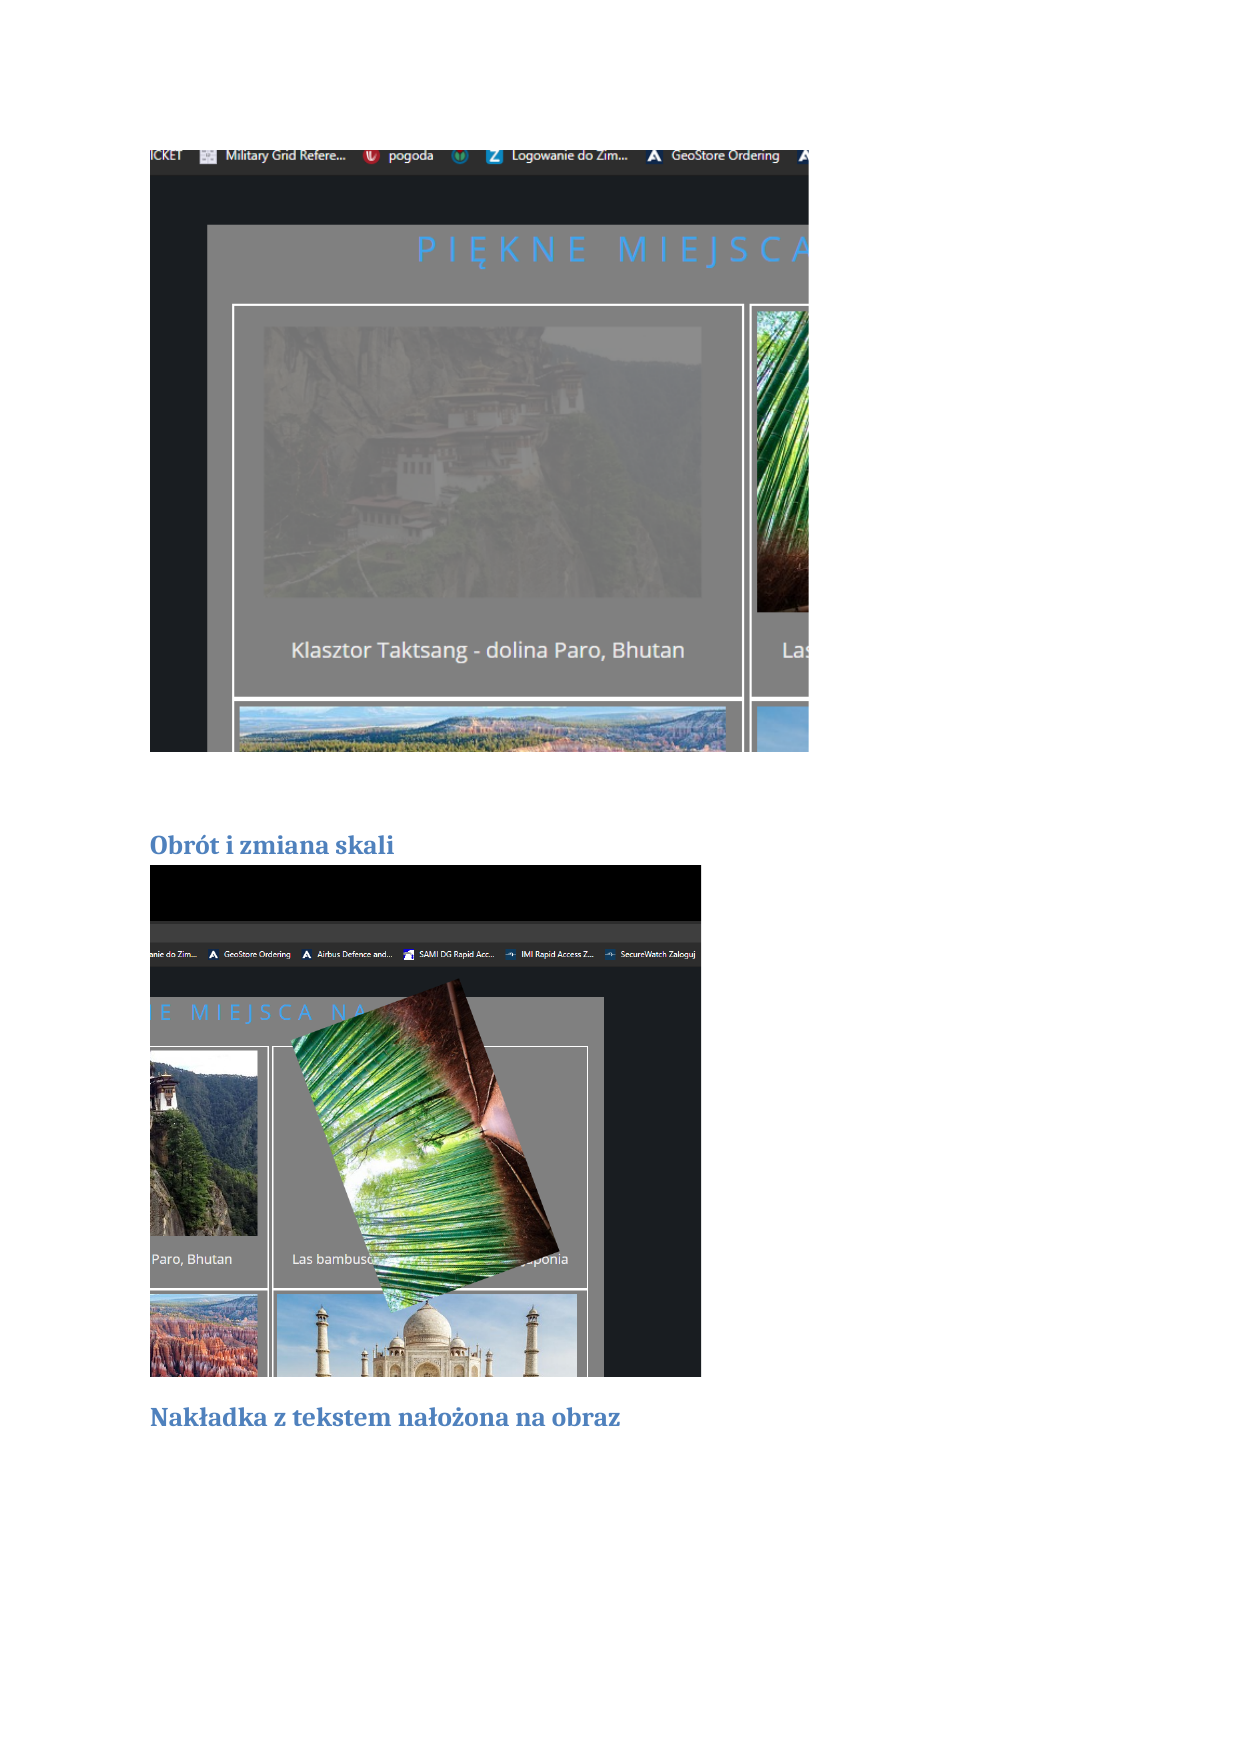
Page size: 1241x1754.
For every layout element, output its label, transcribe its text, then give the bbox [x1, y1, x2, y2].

picture [490, 150, 499, 161]
picture [454, 150, 466, 161]
subtitle Obrót i zmiana skali [150, 830, 1090, 861]
picture [150, 150, 809, 752]
subtitle Nakładka z tekstem nałożona na obraz [150, 1402, 1090, 1433]
picture [150, 865, 702, 1377]
